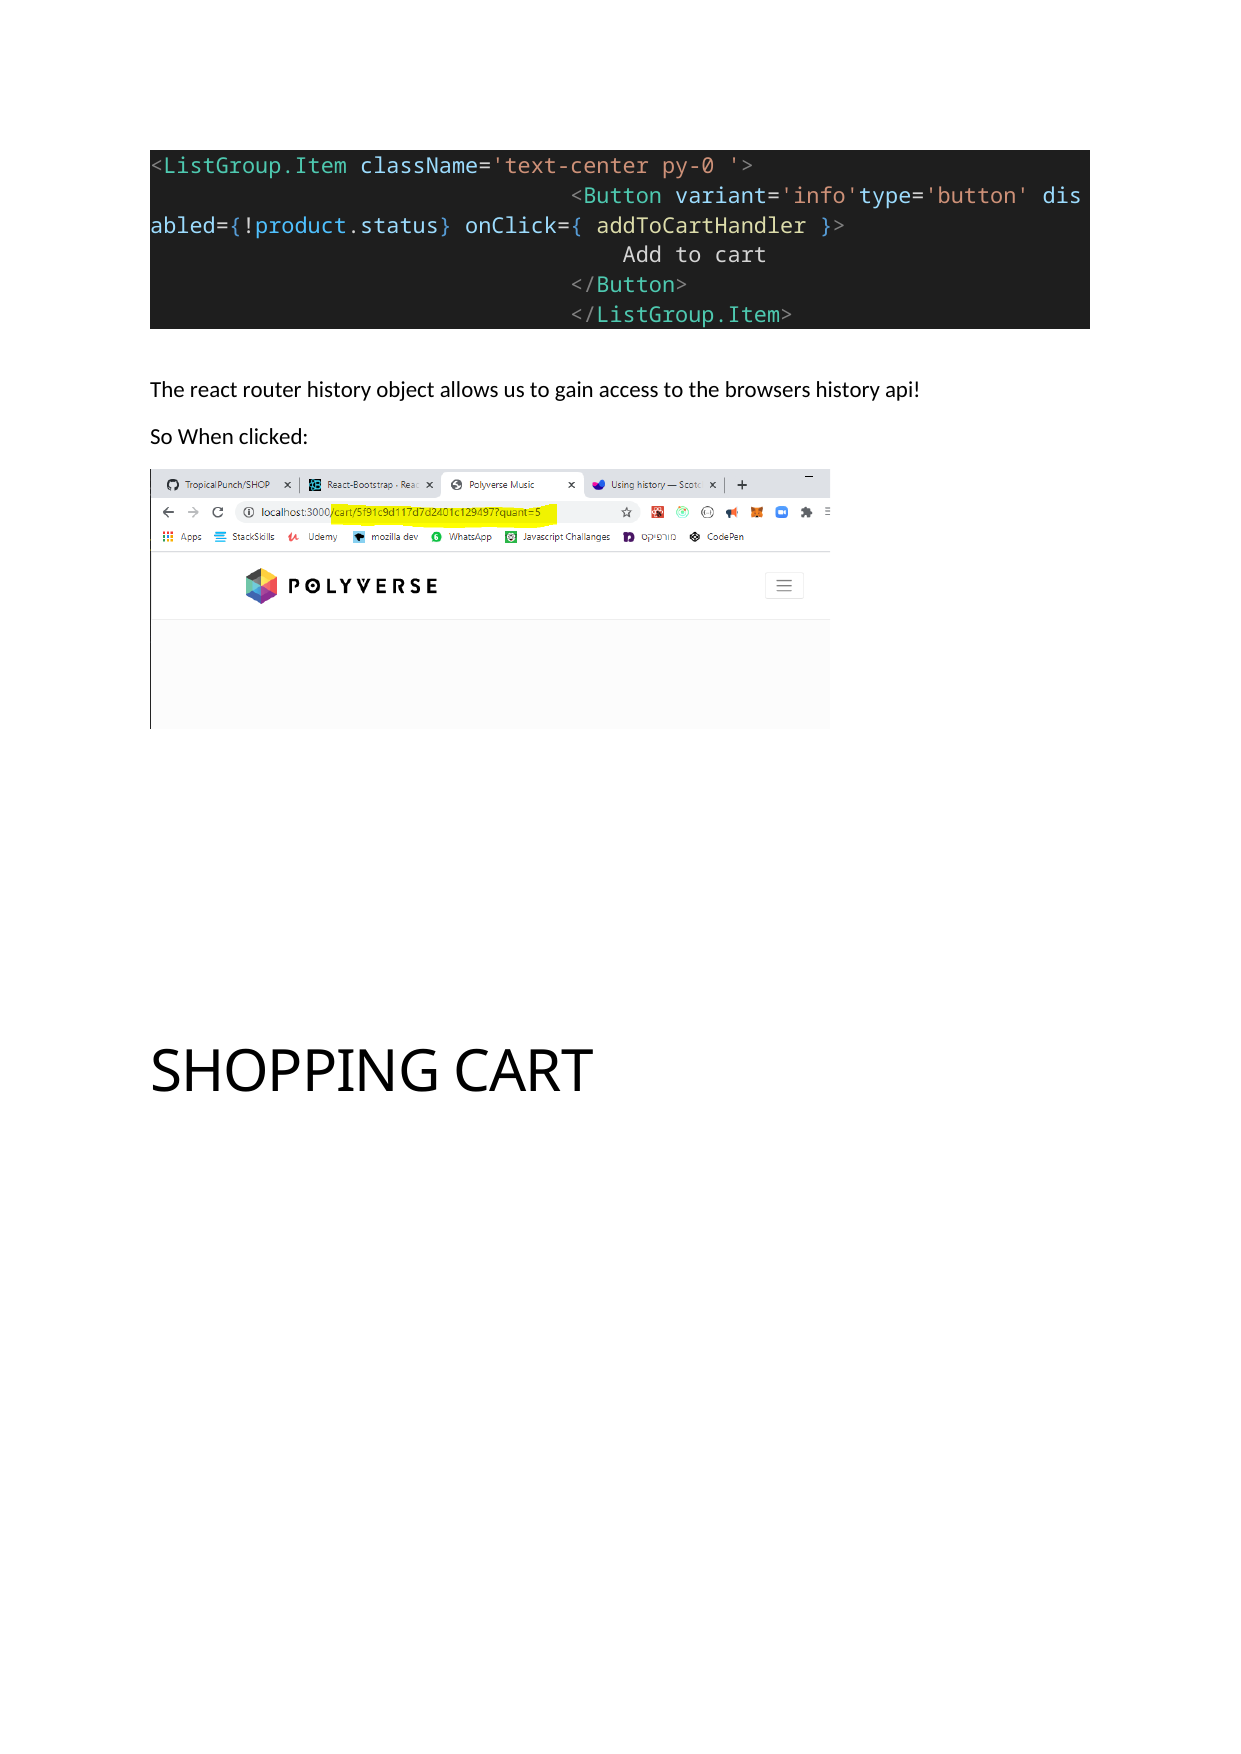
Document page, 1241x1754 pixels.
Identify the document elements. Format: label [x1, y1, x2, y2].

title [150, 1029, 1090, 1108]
picture [150, 469, 831, 729]
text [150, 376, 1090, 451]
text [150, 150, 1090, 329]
